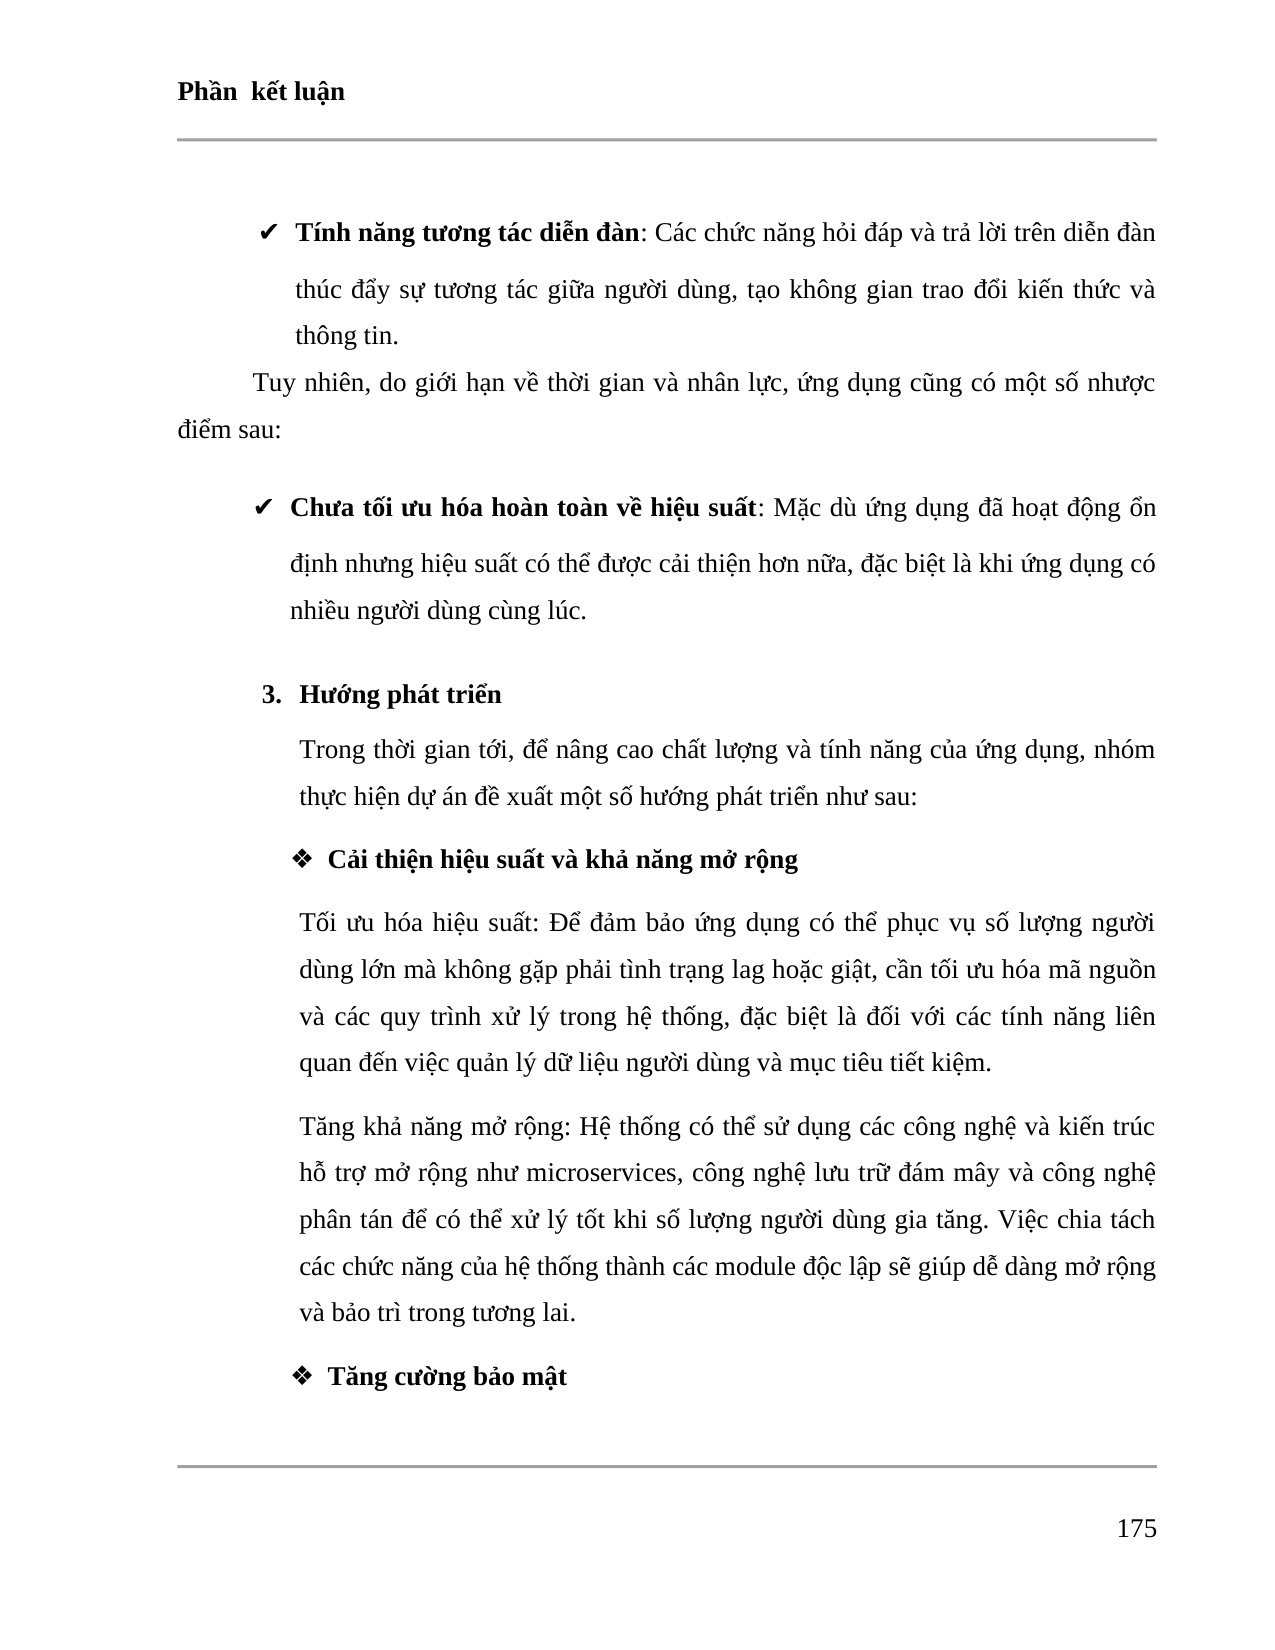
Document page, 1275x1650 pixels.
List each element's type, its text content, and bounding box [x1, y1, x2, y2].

list Tính năng tương tác diễn đàn: Các chức năng hỏi đáp và trả lời trên diễn đàn thúc đẩy sự tương tác giữa người dùng, tạo không gian trao đổi kiến thức và thông tin. [258, 202, 1157, 351]
list Chưa tối ưu hóa hoàn toàn về hiệu suất: Mặc dù ứng dụng đã hoạt động ổn định nhưng hiệu suất có thể được cải thiện hơn nữa, đặc biệt là khi ứng dụng có nhiều người dùng cùng lúc. [252, 476, 1157, 625]
subtitle Hướng phát triển [262, 678, 1157, 709]
text Trong thời gian tới, để nâng cao chất lượng và tính năng của ứng dụng, nhóm thực hiện dự án đề xuất một số hướng phát triển như sau: [299, 733, 1157, 811]
text Tối ưu hóa hiệu suất: Để đảm bảo ứng dụng có thể phục vụ số lượng người dùng lớn mà không gặp phải tình trạng lag hoặc giật, cần tối ưu hóa mã nguồn và các quy trình xử lý trong hệ thống, đặc biệt là đối với các tính năng liên quan đến việc quản lý dữ liệu người dùng và mục tiêu tiết kiệm. [299, 906, 1157, 1077]
list Cải thiện hiệu suất và khả năng mở rộng [290, 843, 1157, 874]
text Tuy nhiên, do giới hạn về thời gian và nhân lực, ứng dụng cũng có một số nhược điểm sau: [177, 366, 1157, 444]
text Tăng khả năng mở rộng: Hệ thống có thể sử dụng các công nghệ và kiến trúc hỗ trợ mở rộng như microservices, công nghệ lưu trữ đám mây và công nghệ phân tán để có thể xử lý tốt khi số lượng người dùng gia tăng. Việc chia tách các chức năng của hệ thống thành các module độc lập sẽ giúp dễ dàng mở rộng và bảo trì trong tương lai. [299, 1109, 1157, 1327]
list Tăng cường bảo mật [290, 1359, 1157, 1391]
